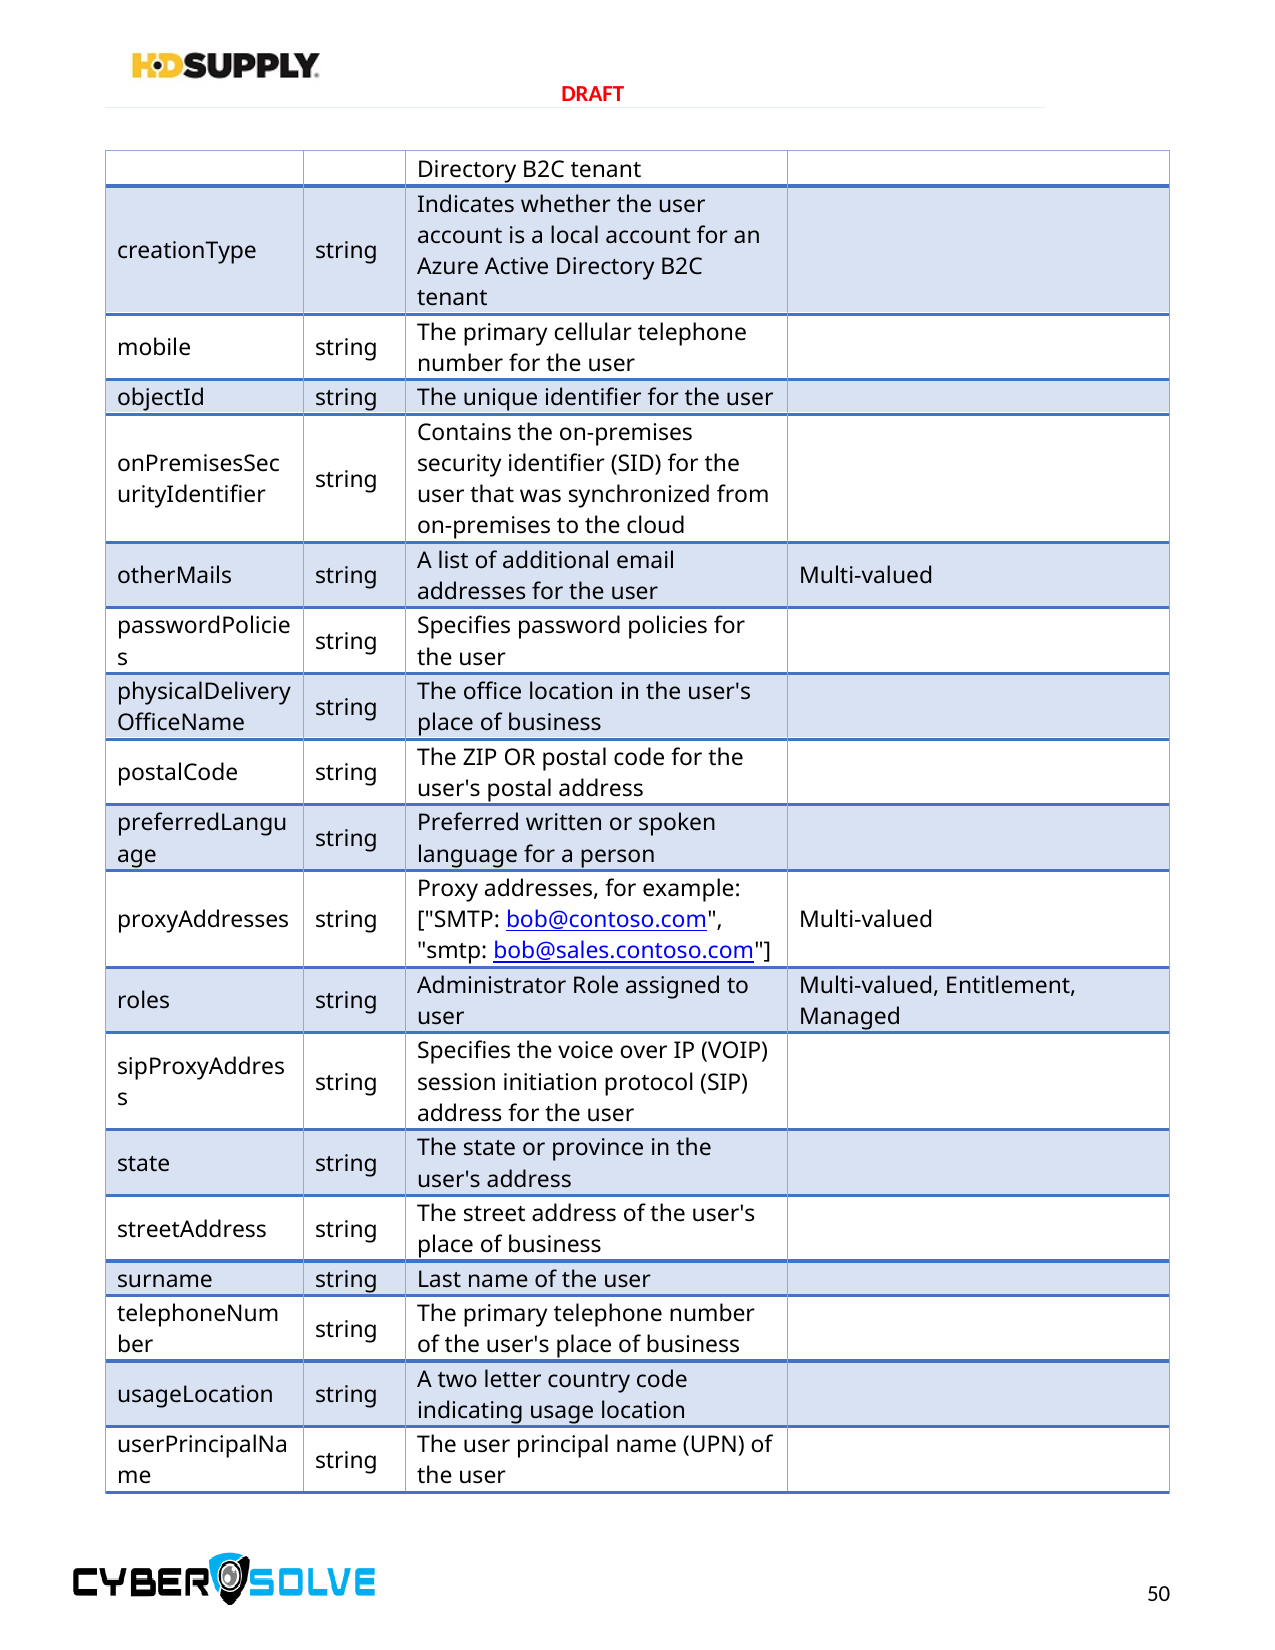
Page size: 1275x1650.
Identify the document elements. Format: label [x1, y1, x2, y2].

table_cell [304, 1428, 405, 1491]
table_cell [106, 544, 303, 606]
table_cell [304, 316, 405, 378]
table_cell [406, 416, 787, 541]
picture [110, 30, 344, 102]
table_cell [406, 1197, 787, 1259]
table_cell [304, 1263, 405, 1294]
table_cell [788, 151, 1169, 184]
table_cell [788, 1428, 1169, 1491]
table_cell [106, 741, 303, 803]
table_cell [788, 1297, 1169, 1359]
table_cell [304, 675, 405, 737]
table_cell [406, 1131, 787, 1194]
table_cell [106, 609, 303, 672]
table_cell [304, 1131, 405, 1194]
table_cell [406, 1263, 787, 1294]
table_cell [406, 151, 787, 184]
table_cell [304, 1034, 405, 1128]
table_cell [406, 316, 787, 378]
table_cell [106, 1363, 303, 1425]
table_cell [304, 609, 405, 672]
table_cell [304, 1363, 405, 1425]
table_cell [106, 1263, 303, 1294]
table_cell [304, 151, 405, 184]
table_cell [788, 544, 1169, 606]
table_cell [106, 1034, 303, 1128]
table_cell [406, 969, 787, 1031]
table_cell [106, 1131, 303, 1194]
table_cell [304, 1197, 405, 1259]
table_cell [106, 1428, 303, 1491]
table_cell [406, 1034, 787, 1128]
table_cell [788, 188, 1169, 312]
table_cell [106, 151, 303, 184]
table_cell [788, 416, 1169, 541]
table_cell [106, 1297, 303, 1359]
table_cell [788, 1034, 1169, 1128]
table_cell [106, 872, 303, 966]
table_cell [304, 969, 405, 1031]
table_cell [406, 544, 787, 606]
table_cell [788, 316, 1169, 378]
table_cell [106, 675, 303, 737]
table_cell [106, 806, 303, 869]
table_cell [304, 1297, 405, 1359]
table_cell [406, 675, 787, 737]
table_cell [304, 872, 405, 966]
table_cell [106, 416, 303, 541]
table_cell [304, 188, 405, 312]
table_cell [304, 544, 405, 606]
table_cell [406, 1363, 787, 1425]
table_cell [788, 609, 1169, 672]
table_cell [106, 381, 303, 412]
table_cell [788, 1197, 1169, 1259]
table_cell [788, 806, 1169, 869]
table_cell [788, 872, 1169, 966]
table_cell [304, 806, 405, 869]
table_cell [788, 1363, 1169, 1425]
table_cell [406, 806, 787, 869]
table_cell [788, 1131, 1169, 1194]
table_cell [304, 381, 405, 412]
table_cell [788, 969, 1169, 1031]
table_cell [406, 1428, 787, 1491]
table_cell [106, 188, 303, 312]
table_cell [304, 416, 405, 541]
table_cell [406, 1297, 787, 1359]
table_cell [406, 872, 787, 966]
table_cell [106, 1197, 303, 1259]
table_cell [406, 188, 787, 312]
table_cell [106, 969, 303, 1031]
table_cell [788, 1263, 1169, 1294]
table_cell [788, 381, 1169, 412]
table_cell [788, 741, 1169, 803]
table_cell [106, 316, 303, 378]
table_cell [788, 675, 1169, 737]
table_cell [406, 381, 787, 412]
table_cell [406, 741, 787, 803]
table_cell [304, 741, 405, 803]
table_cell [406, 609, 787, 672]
